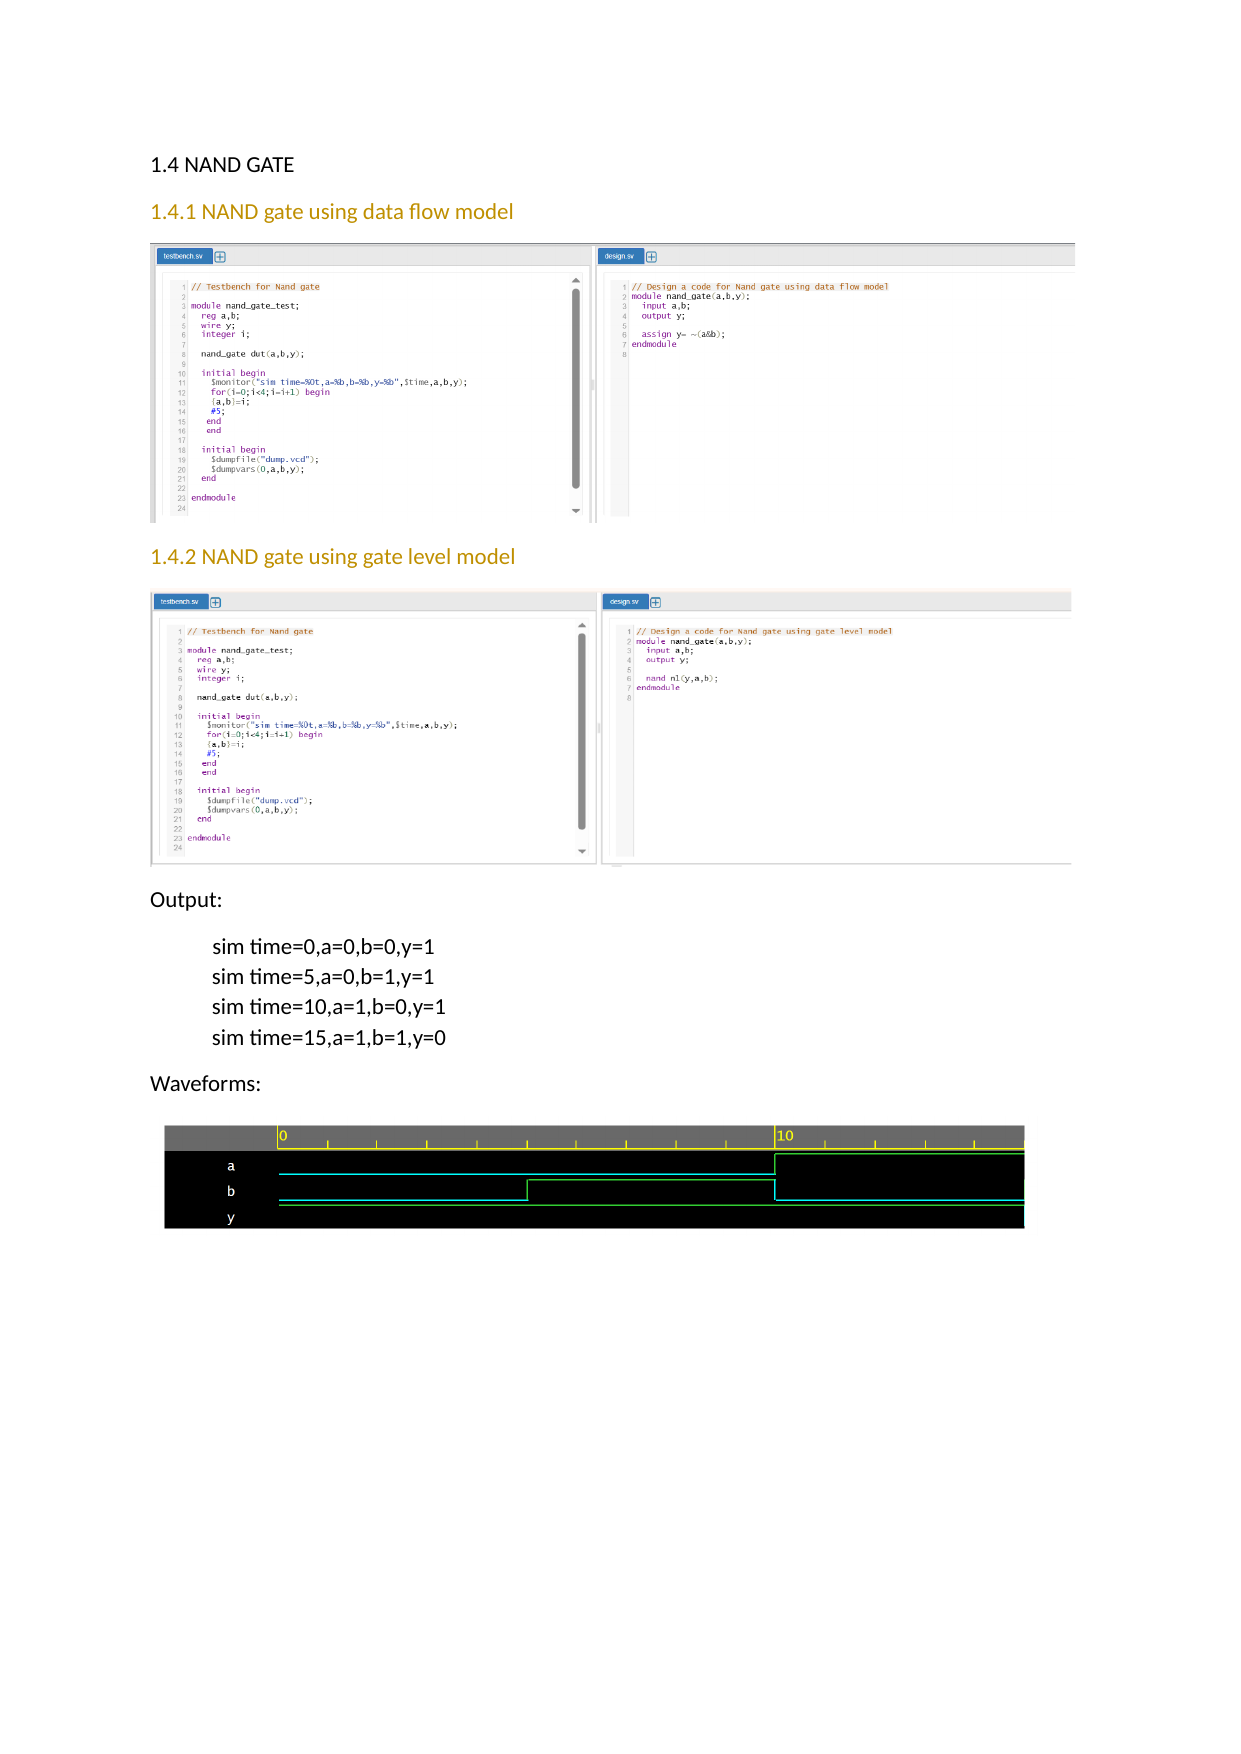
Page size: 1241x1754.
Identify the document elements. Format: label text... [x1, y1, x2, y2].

picture [150, 243, 1075, 523]
text 1.4.2 NAND gate using gate level model [150, 542, 1090, 570]
picture [150, 588, 1072, 867]
text Waveforms: [150, 1069, 1090, 1098]
text sim time=0,a=0,b=0,y=1 sim time=5,a=0,b=1,y=1 sim time=10,a=1,b=0,y=1 sim time=15,a=1,b=1,y=0 [150, 932, 1090, 1051]
picture [150, 1116, 1038, 1236]
text 1.4.1 NAND gate using data flow model [150, 197, 1090, 225]
text 1.4 NAND GATE [150, 150, 1090, 178]
text Output: [150, 885, 1090, 913]
